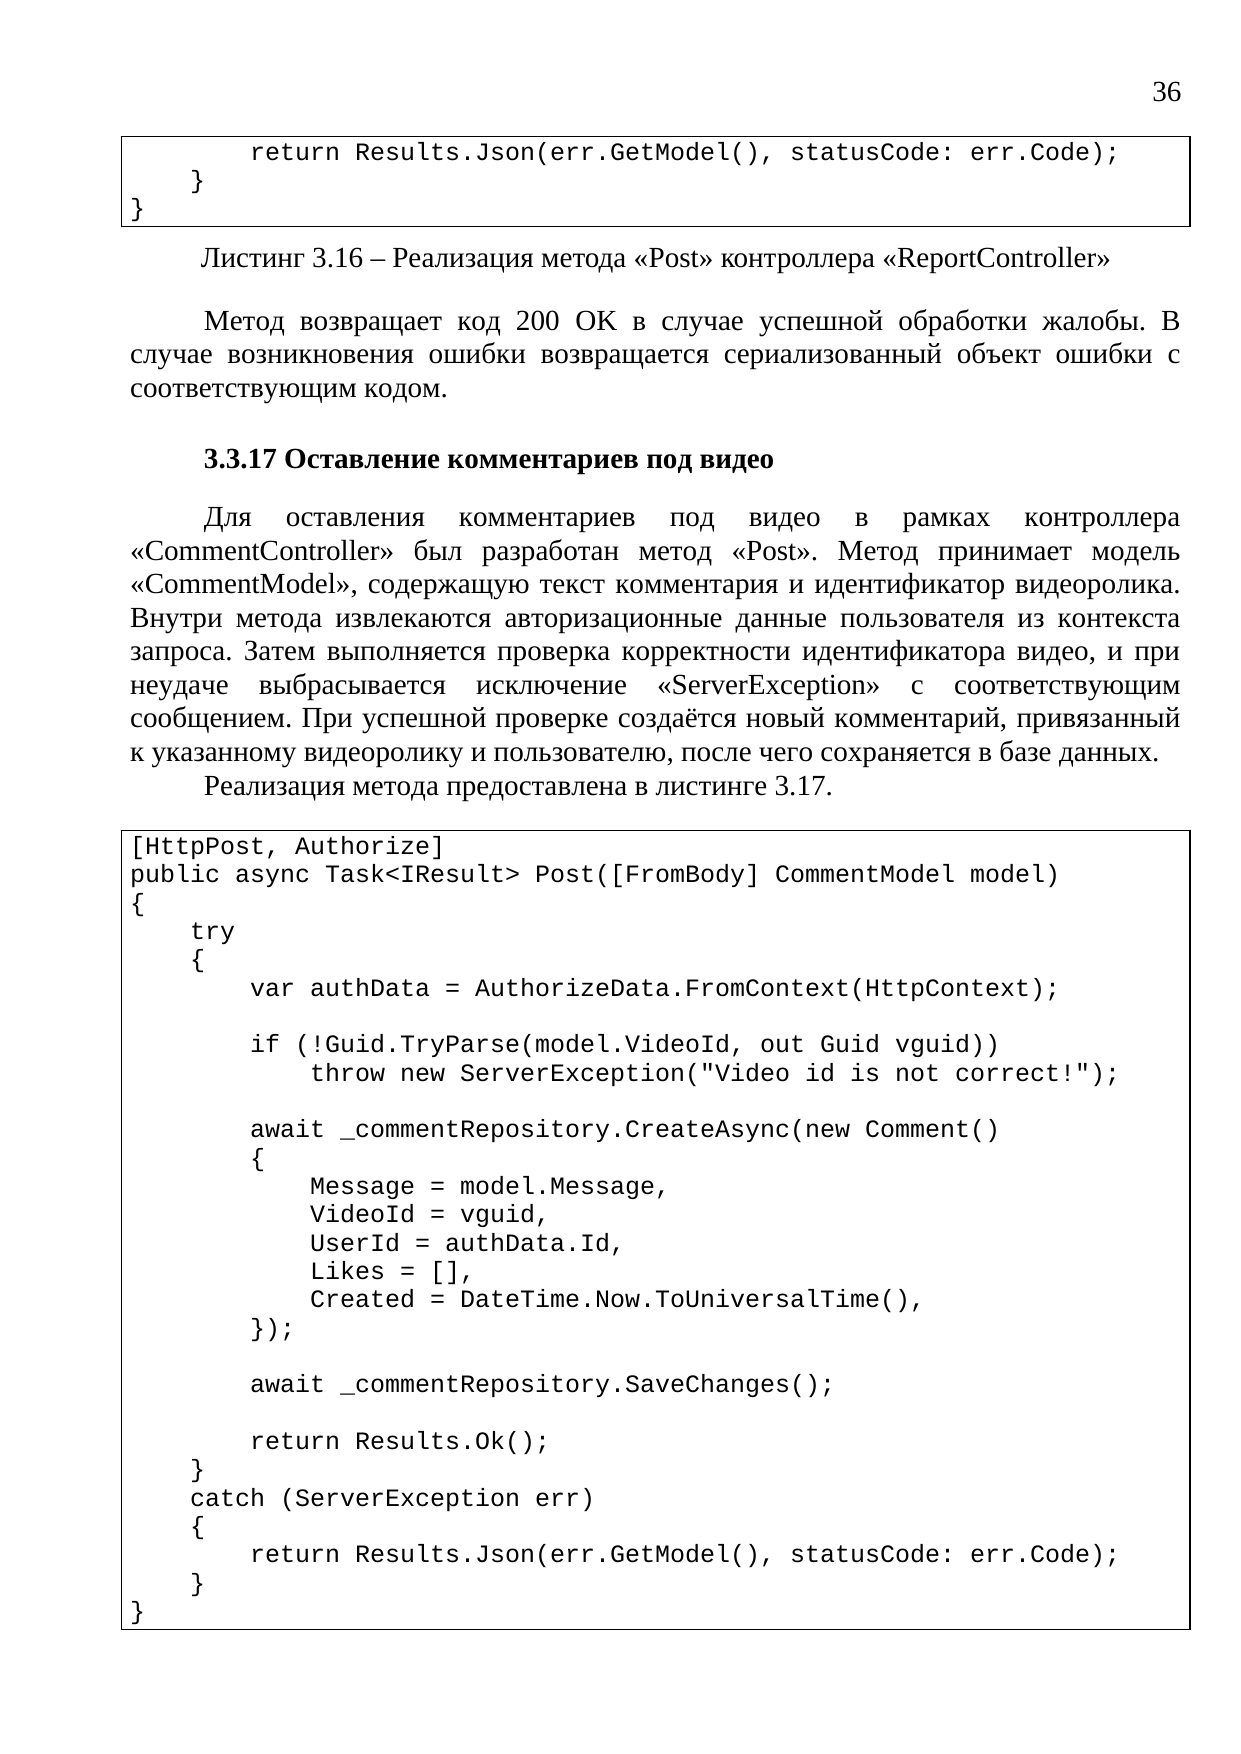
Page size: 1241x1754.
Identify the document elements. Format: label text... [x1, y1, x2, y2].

text return Results.Json(err.GetModel(), statusCode: err.Code); [130, 1542, 1181, 1570]
text { [130, 1513, 1181, 1542]
text await _commentRepository.SaveChanges(); [130, 1372, 1181, 1400]
text { [130, 947, 1181, 975]
text } [122, 193, 1189, 226]
text Оставление комментариев под видео [204, 441, 1181, 474]
text catch (ServerException err) [130, 1485, 1181, 1513]
text return Results.Json(err.GetModel(), statusCode: err.Code); [122, 137, 1189, 168]
text if (!Guid.TryParse(model.VideoId, out Guid vguid)) [130, 1032, 1181, 1060]
text } [130, 1570, 1181, 1595]
text Для оставления комментариев под видео в рамках контроллера «CommentController» был разработан метод «Post». Метод принимает модель «CommentModel», содержащую текст комментария и идентификатор видеоролика. Внутри метода извлекаются авторизационные данные пользователя из контекста запроса. Затем выполняется проверка корректности идентификатора видео, и при неудаче выбрасывается исключение «ServerException» с соответствующим сообщением. При успешной проверке создаётся новый комментарий, привязанный к указанному видеоролику и пользователю, после чего сохраняется в базе данных. [130, 499, 1181, 768]
text public async Task<IResult> Post([FromBody] CommentModel model) [130, 862, 1181, 890]
text UserId = authData.Id, [130, 1230, 1181, 1258]
text [HttpPost, Authorize] [122, 831, 1189, 862]
text await _commentRepository.CreateAsync(new Comment() [130, 1117, 1181, 1145]
text Created = DateTime.Now.ToUniversalTime(), [130, 1287, 1181, 1315]
text Листинг 3.16 – Реализация метода «Post» контроллера «ReportController» [130, 240, 1181, 273]
text VideoId = vguid, [130, 1202, 1181, 1230]
text var authData = AuthorizeData.FromContext(HttpContext); [130, 975, 1181, 1003]
text Message = model.Message, [130, 1173, 1181, 1202]
text { [130, 1145, 1181, 1173]
text return Results.Ok(); [130, 1428, 1181, 1457]
text Метод возвращает код 200 OK в случае успешной обработки жалобы. В случае возникновения ошибки возвращается сериализованный объект ошибки с соответствующим кодом. [130, 303, 1181, 403]
text }); [130, 1315, 1181, 1343]
text } [122, 1595, 1189, 1629]
text } [130, 1457, 1181, 1485]
text Реализация метода предоставлена в листинге 3.17. [130, 768, 1181, 801]
text Likes = [], [130, 1258, 1181, 1287]
text } [130, 168, 1181, 193]
text { [130, 890, 1181, 918]
text try [130, 918, 1181, 947]
text throw new ServerException("Video id is not correct!"); [130, 1060, 1181, 1088]
